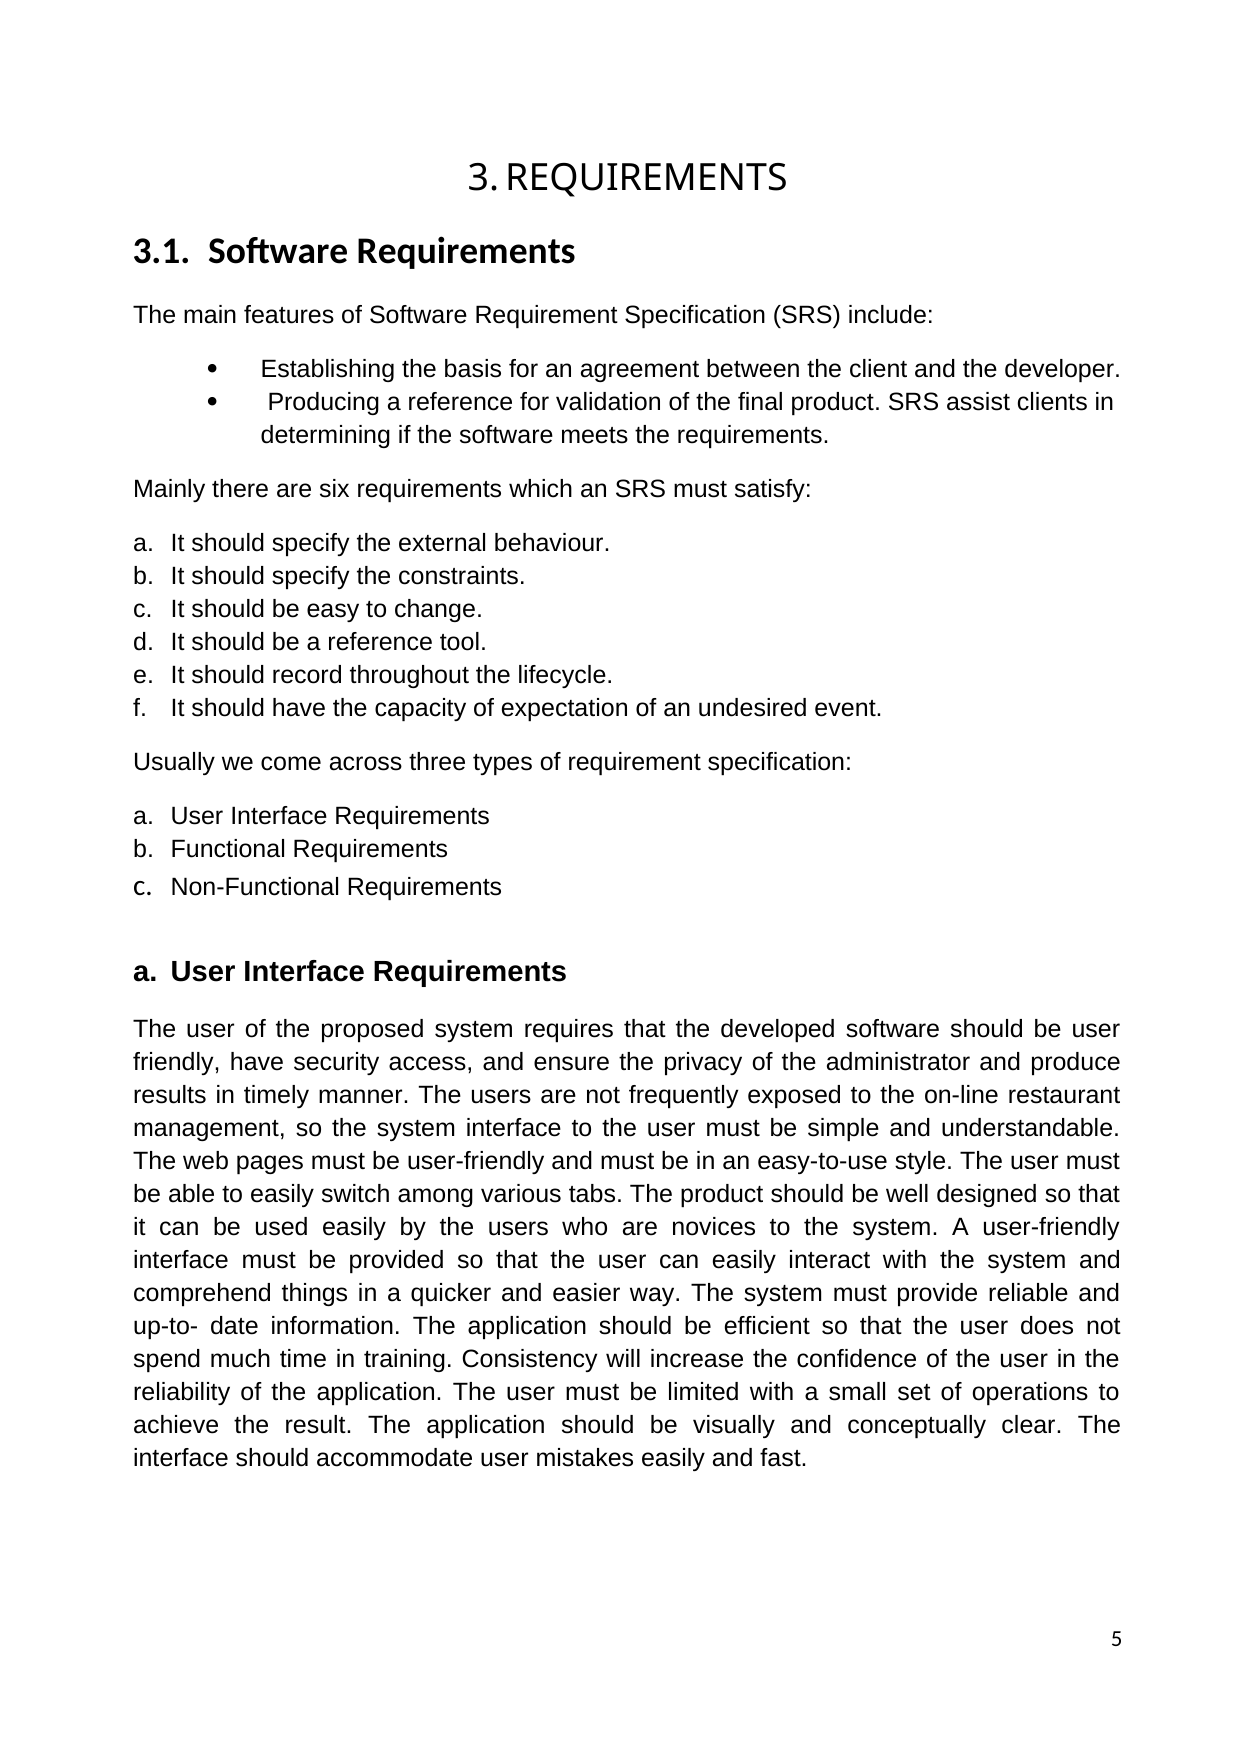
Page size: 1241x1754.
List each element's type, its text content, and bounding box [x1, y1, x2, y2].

list Non-Functional Requirements [133, 867, 1122, 902]
list It should have the capacity of expectation of an undesired event. [133, 693, 1122, 722]
text The main features of Software Requirement Specification (SRS) include: [133, 300, 1122, 329]
list Functional Requirements [133, 834, 1122, 862]
list It should specify the external behaviour. [133, 528, 1122, 557]
list User Interface Requirements [133, 801, 1122, 829]
text The user of the proposed system requires that the developed software should be user friendly, have security access, and ensure the privacy of the administrator and produce results in timely manner. The users are not frequently exposed to the on-line restaurant management, so the system interface to the user must be simple and understandable. The web pages must be user-friendly and must be in an easy-to-use style. The user must be able to easily switch among various tabs. The product should be well designed so that it can be used easily by the users who are novices to the system. A user-friendly interface must be provided so that the user can easily interact with the system and comprehend things in a quicker and easier way. The system must provide reliable and up-to- date information. The application should be efficient so that the user does not spend much time in training. Consistency will increase the confidence of the user in the reliability of the application. The user must be limited with a small set of operations to achieve the result. The application should be visually and conceptually clear. The interface should accommodate user mistakes easily and fast. [133, 1014, 1122, 1472]
text Mainly there are six requirements which an SRS must satisfy: [133, 474, 1122, 503]
list Producing a reference for validation of the final product. SRS assist clients in determining if the software meets the requirements. [208, 387, 1122, 449]
list It should record throughout the lifecycle. [133, 660, 1122, 689]
list Establishing the basis for an agreement between the client and the developer. [208, 354, 1122, 383]
list REQUIREMENTS [133, 150, 1122, 201]
list It should be a reference tool. [133, 627, 1122, 656]
list User Interface Requirements [133, 954, 1122, 988]
list Software Requirements [132, 227, 1122, 272]
list It should specify the constraints. [133, 561, 1122, 590]
text Usually we come across three types of requirement specification: [133, 747, 1122, 776]
list It should be easy to change. [133, 594, 1122, 623]
